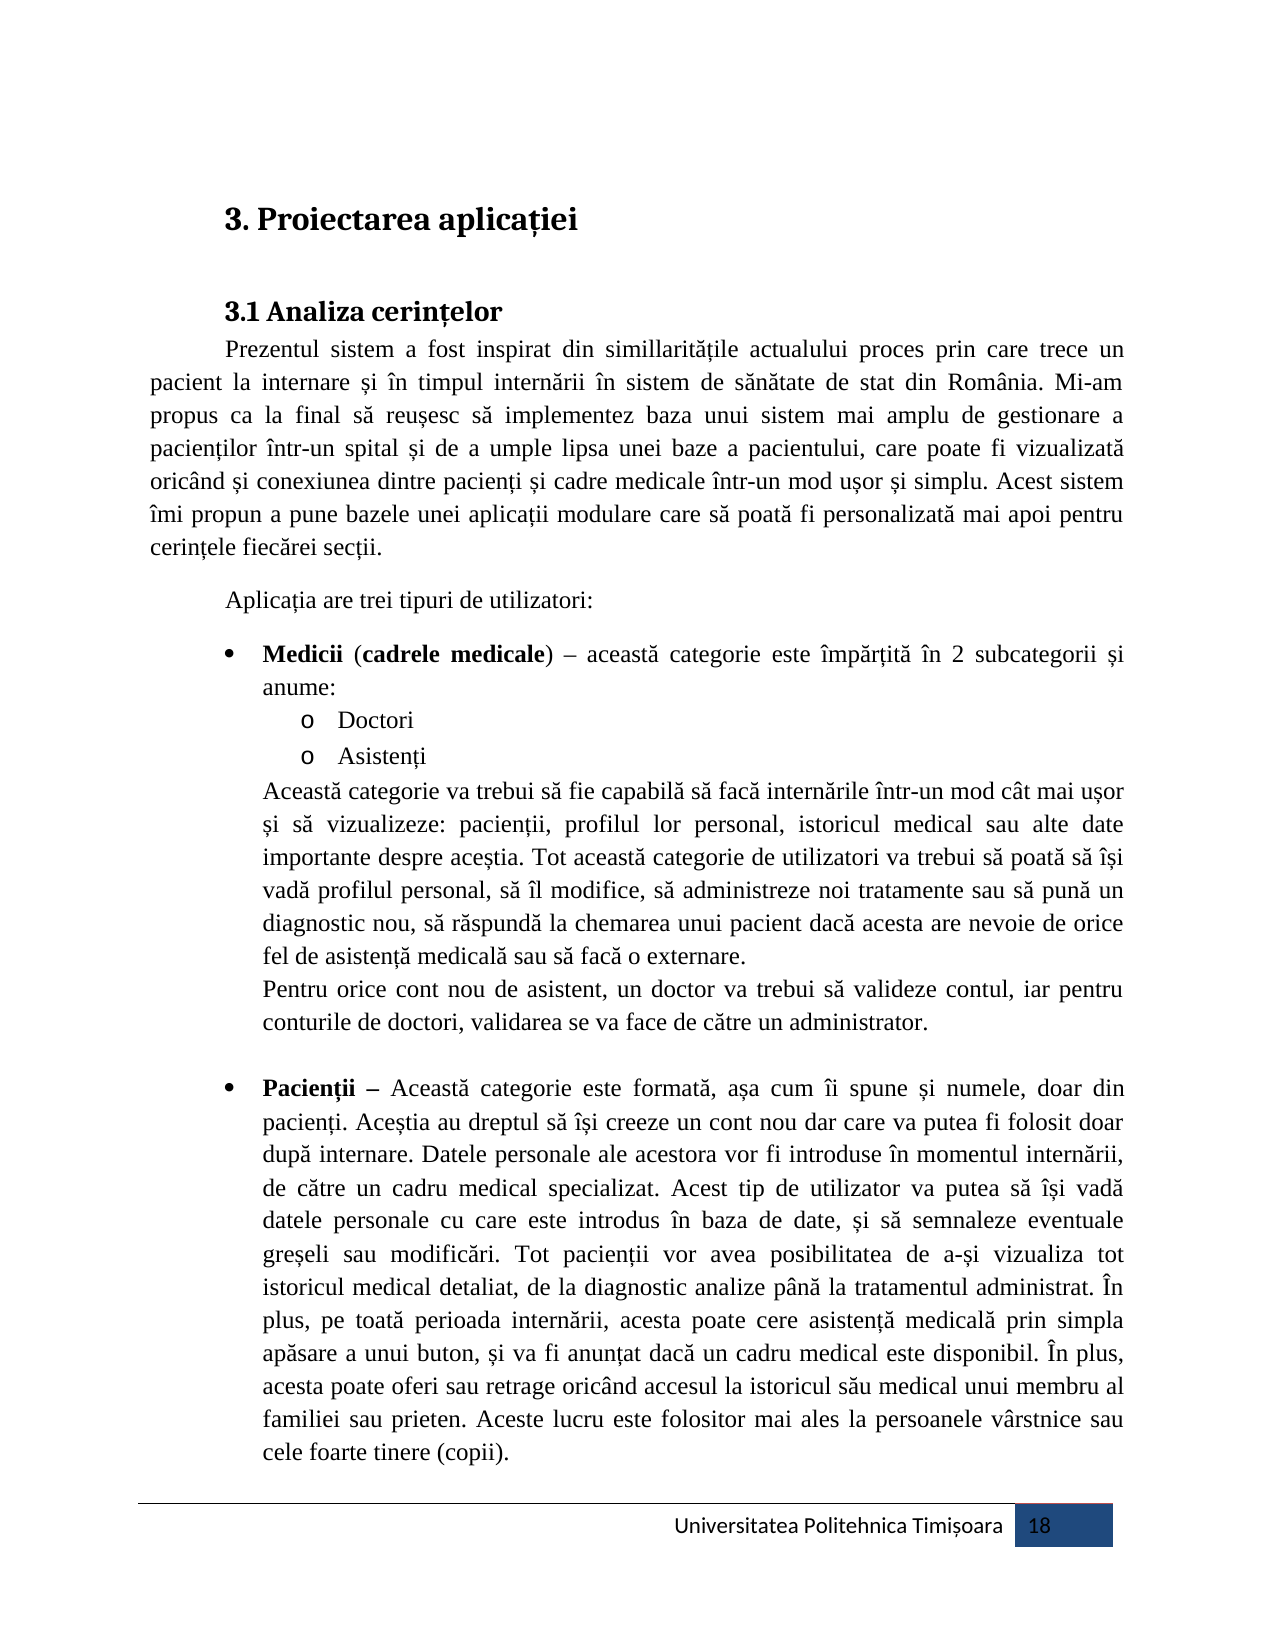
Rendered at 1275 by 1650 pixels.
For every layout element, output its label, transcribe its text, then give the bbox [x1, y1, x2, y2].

list Doctori [300, 706, 1125, 736]
list Această categorie va trebui să fie capabilă să facă internările într-un mod cât mai ușor și să vizualizeze: pacienții, profilul lor personal, istoricul medical sau alte date importante despre aceștia. Tot această categorie de utilizatori va trebui să poată să își vadă profilul personal, să îl modifice, să administreze noi tratamente sau să pună un diagnostic nou, să răspundă la chemarea unui pacient dacă acesta are nevoie de orice fel de asistență medicală sau să facă o externare. [262, 776, 1125, 970]
list Pacienții – Această categorie este formată, așa cum îi spune și numele, doar din pacienți. Aceștia au dreptul să își creeze un cont nou dar care va putea fi folosit doar după internare. Datele personale ale acestora vor fi introduse în momentul internării, de către un cadru medical specializat. Acest tip de utilizator va putea să își vadă datele personale cu care este introdus în baza de date, și să semnaleze eventuale greșeli sau modificări. Tot pacienții vor avea posibilitatea de a-și vizualiza tot istoricul medical detaliat, de la diagnostic analize până la tratamentul administrat. În plus, pe toată perioada internării, acesta poate cere asistență medicală prin simpla apăsare a unui buton, și va fi anunțat dacă un cadru medical este disponibil. În plus, acesta poate oferi sau retrage oricând accesul la istoricul său medical unui membru al familiei sau prieten. Aceste lucru este folositor mai ales la persoanele vârstnice sau cele foarte tinere (copii). [225, 1073, 1125, 1466]
list Medicii (cadrele medicale) – această categorie este împărțită în 2 subcategorii și anume: [225, 639, 1125, 701]
list Asistenți [300, 741, 1125, 772]
subtitle 3.1 Analiza cerințelor [150, 295, 1125, 329]
subtitle 3. Proiectarea aplicației [150, 200, 1125, 238]
text Prezentul sistem a fost inspirat din simillaritățile actualului proces prin care trece un pacient la internare și în timpul internării în sistem de sănătate de stat din România. Mi-am propus ca la final să reușesc să implementez baza unui sistem mai amplu de gestionare a pacienților într-un spital și de a umple lipsa unei baze a pacientului, care poate fi vizualizată oricând și conexiunea dintre pacienți și cadre medicale într-un mod ușor și simplu. Acest sistem îmi propun a pune bazele unei aplicații modulare care să poată fi personalizată mai apoi pentru cerințele fiecărei secții. [150, 334, 1125, 561]
list Pentru orice cont nou de asistent, un doctor va trebui să valideze contul, iar pentru conturile de doctori, validarea se va face de către un administrator. [262, 974, 1125, 1036]
text Aplicația are trei tipuri de utilizatori: [150, 586, 1125, 614]
